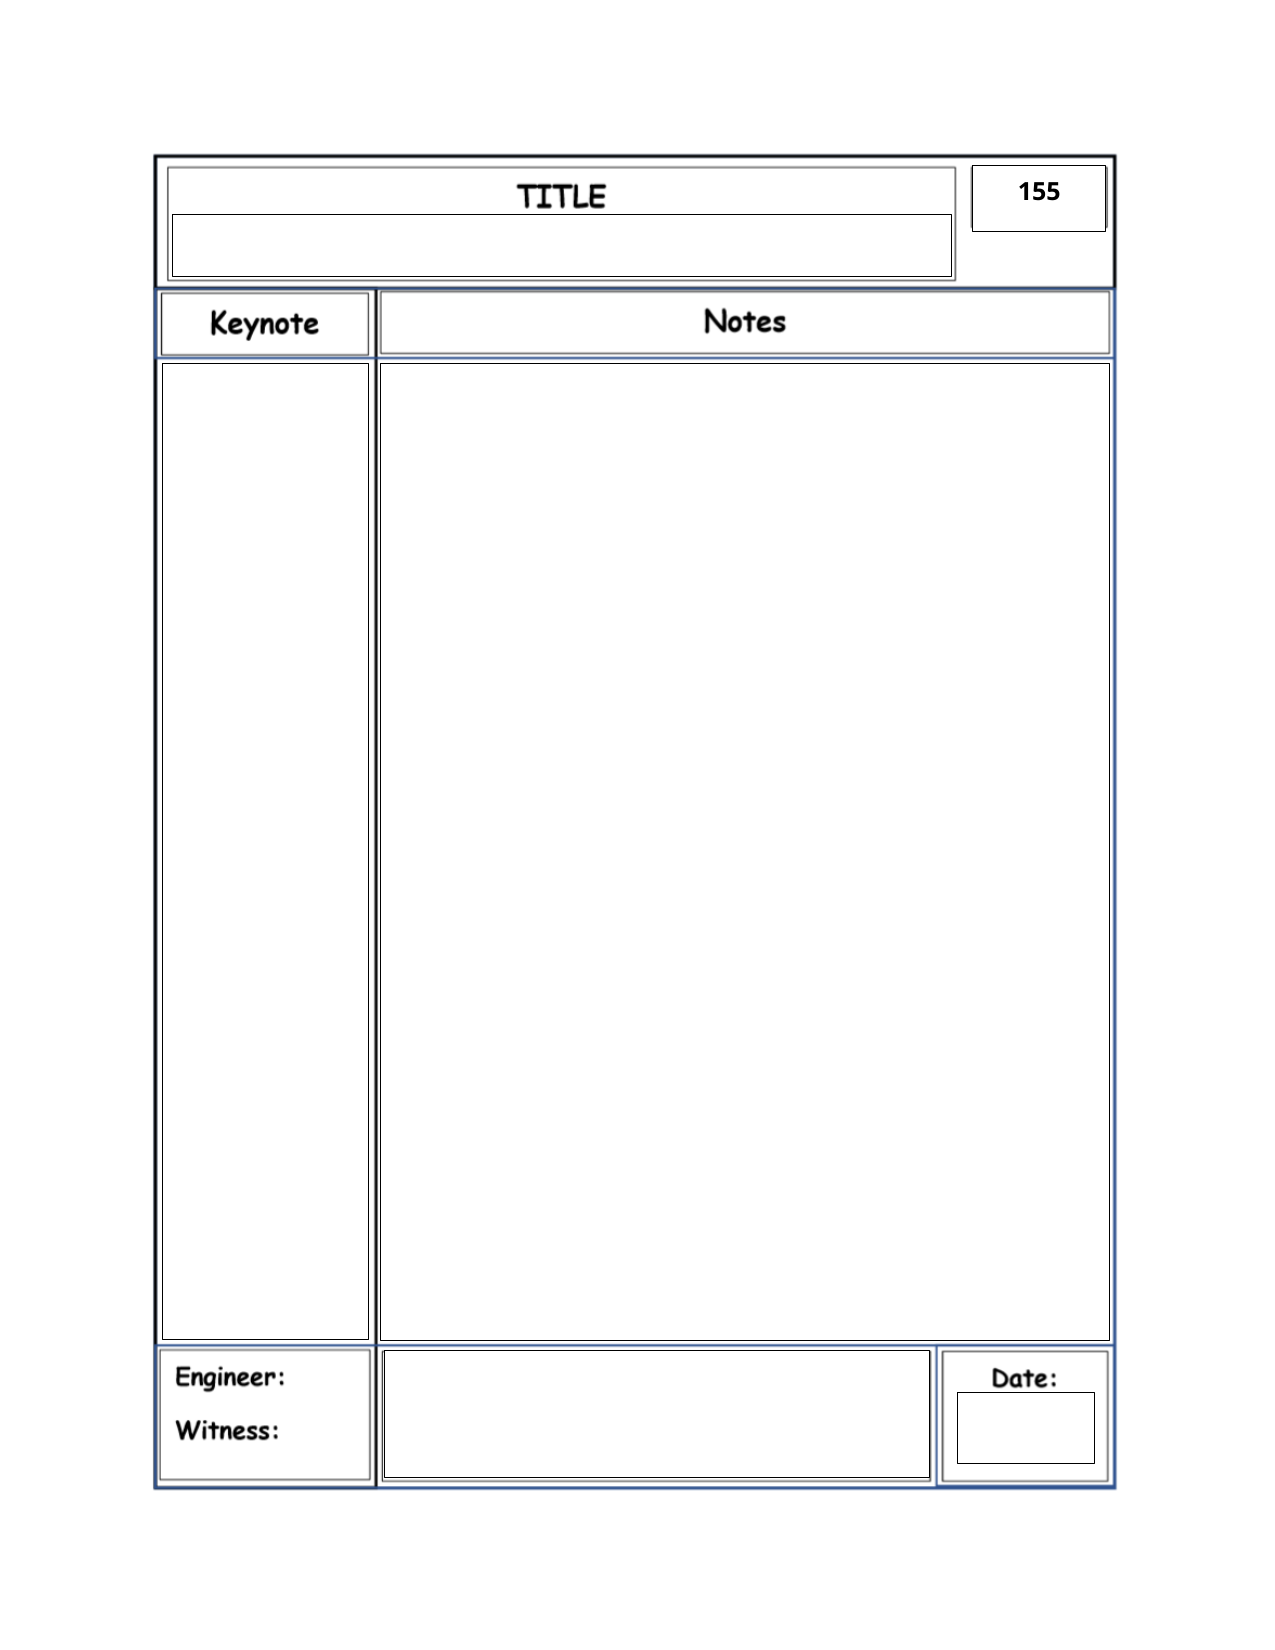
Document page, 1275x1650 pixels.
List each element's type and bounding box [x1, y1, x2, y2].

picture [150, 150, 1133, 1501]
